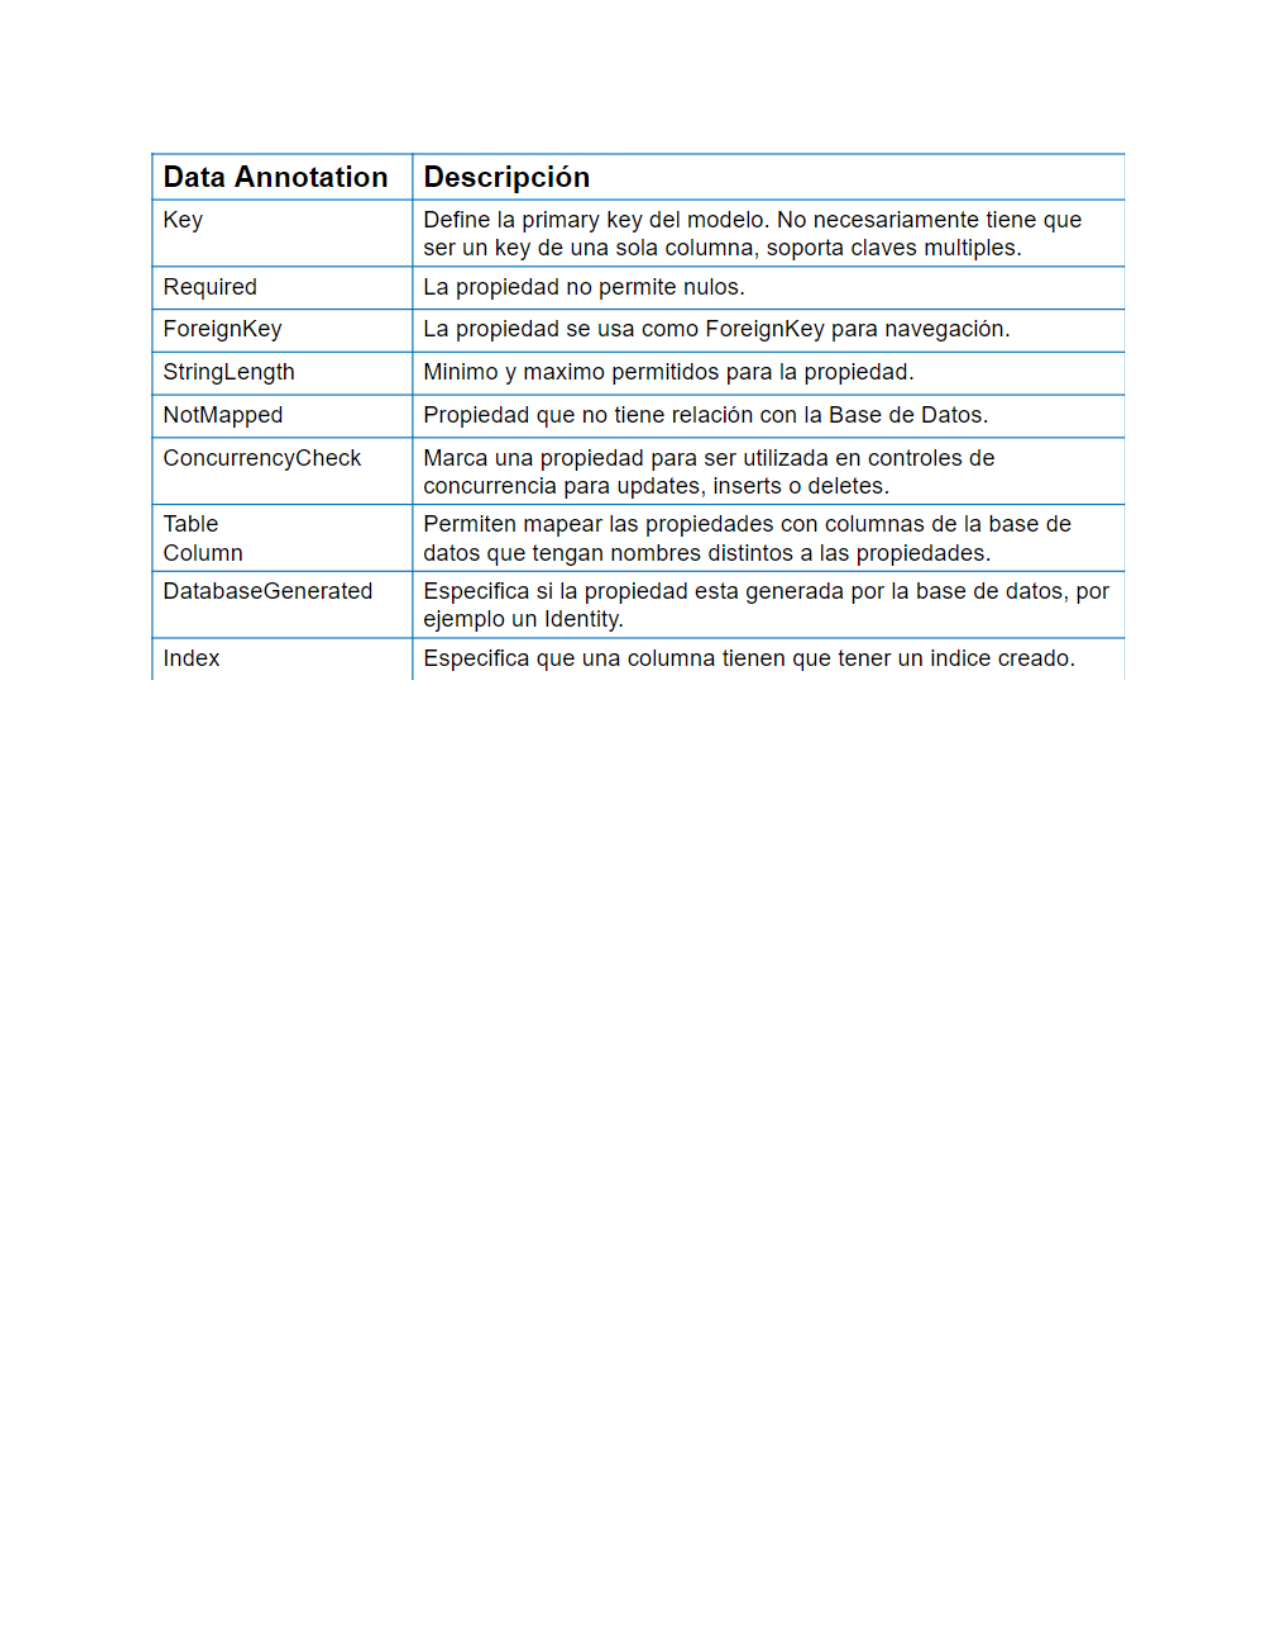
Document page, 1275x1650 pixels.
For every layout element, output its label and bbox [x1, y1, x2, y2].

picture [150, 150, 1125, 680]
